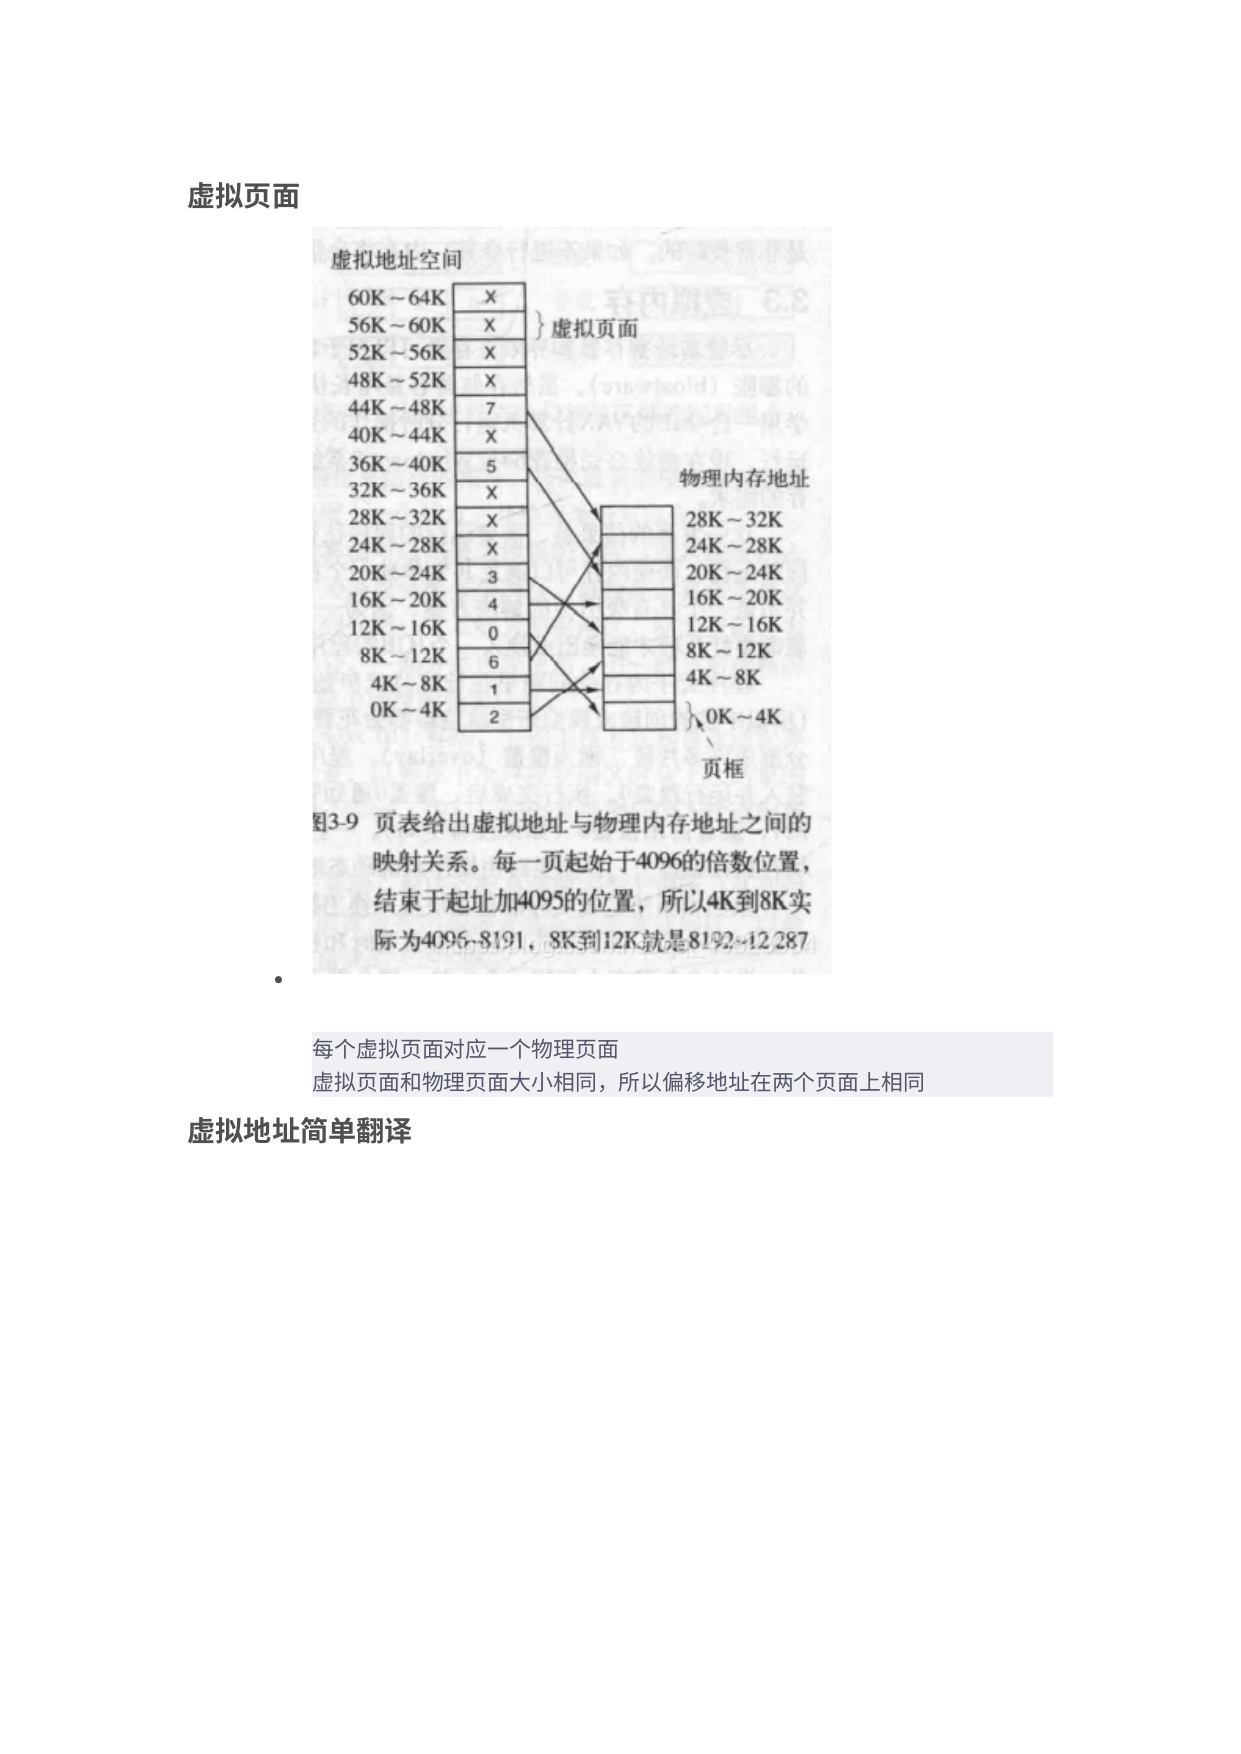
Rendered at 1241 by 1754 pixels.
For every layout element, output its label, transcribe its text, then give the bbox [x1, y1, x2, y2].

text 虚拟页面 [187, 162, 1053, 227]
text 虚拟地址简单翻译 [187, 1097, 1053, 1162]
text 每个虚拟页面对应一个物理页面 虚拟页面和物理页面大小相同，所以偏移地址在两个页面上相同 [312, 1032, 1053, 1097]
picture [312, 227, 832, 974]
